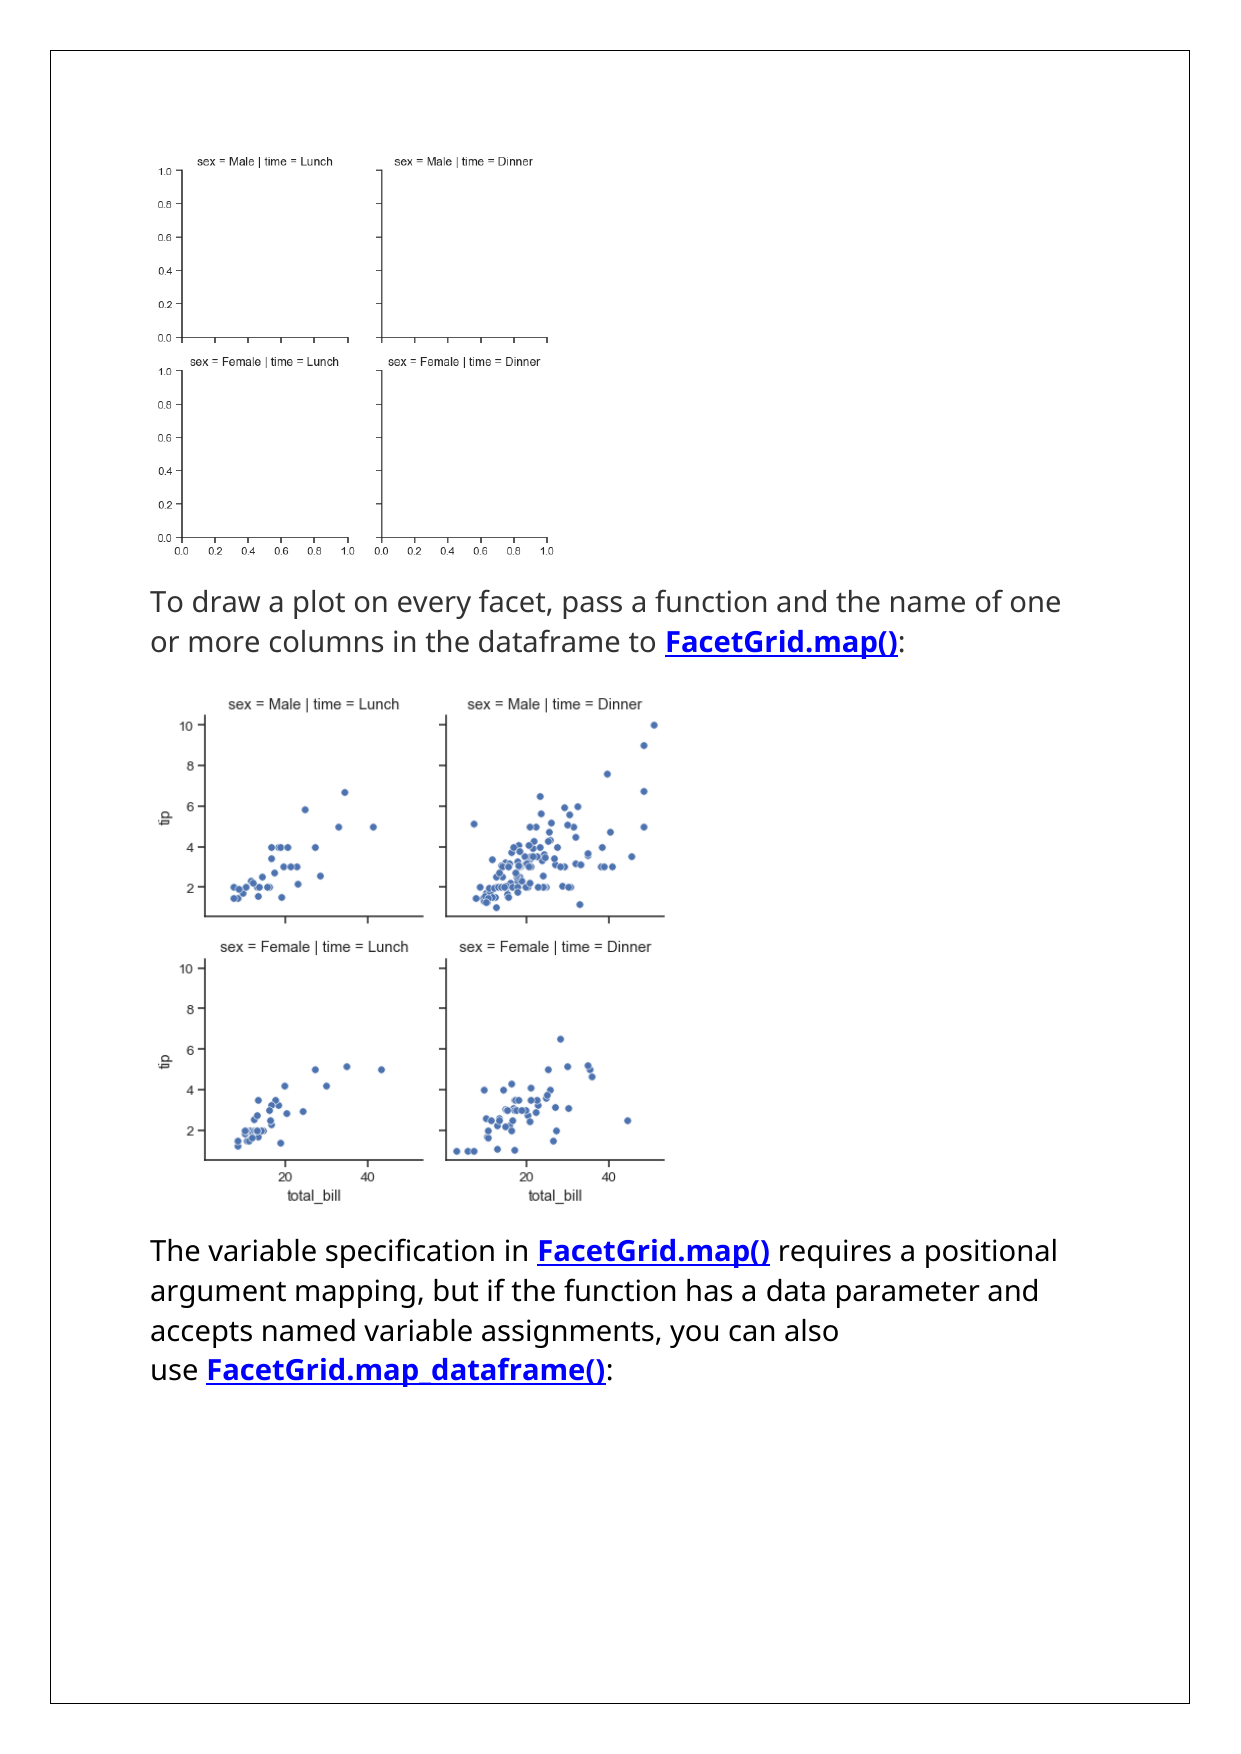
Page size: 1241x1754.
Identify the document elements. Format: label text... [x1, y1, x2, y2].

picture [150, 690, 672, 1212]
text To draw a plot on every facet, pass a function and the name of one or more columns in the dataframe to FacetGrid.map(): [906, 581, 1090, 661]
text The variable specification in FacetGrid.map() requires a positional argument mapping, but if the function has a data parameter and accepts named variable assignments, you can also use FacetGrid.map_dataframe(): [613, 1231, 1090, 1389]
picture [150, 150, 561, 563]
